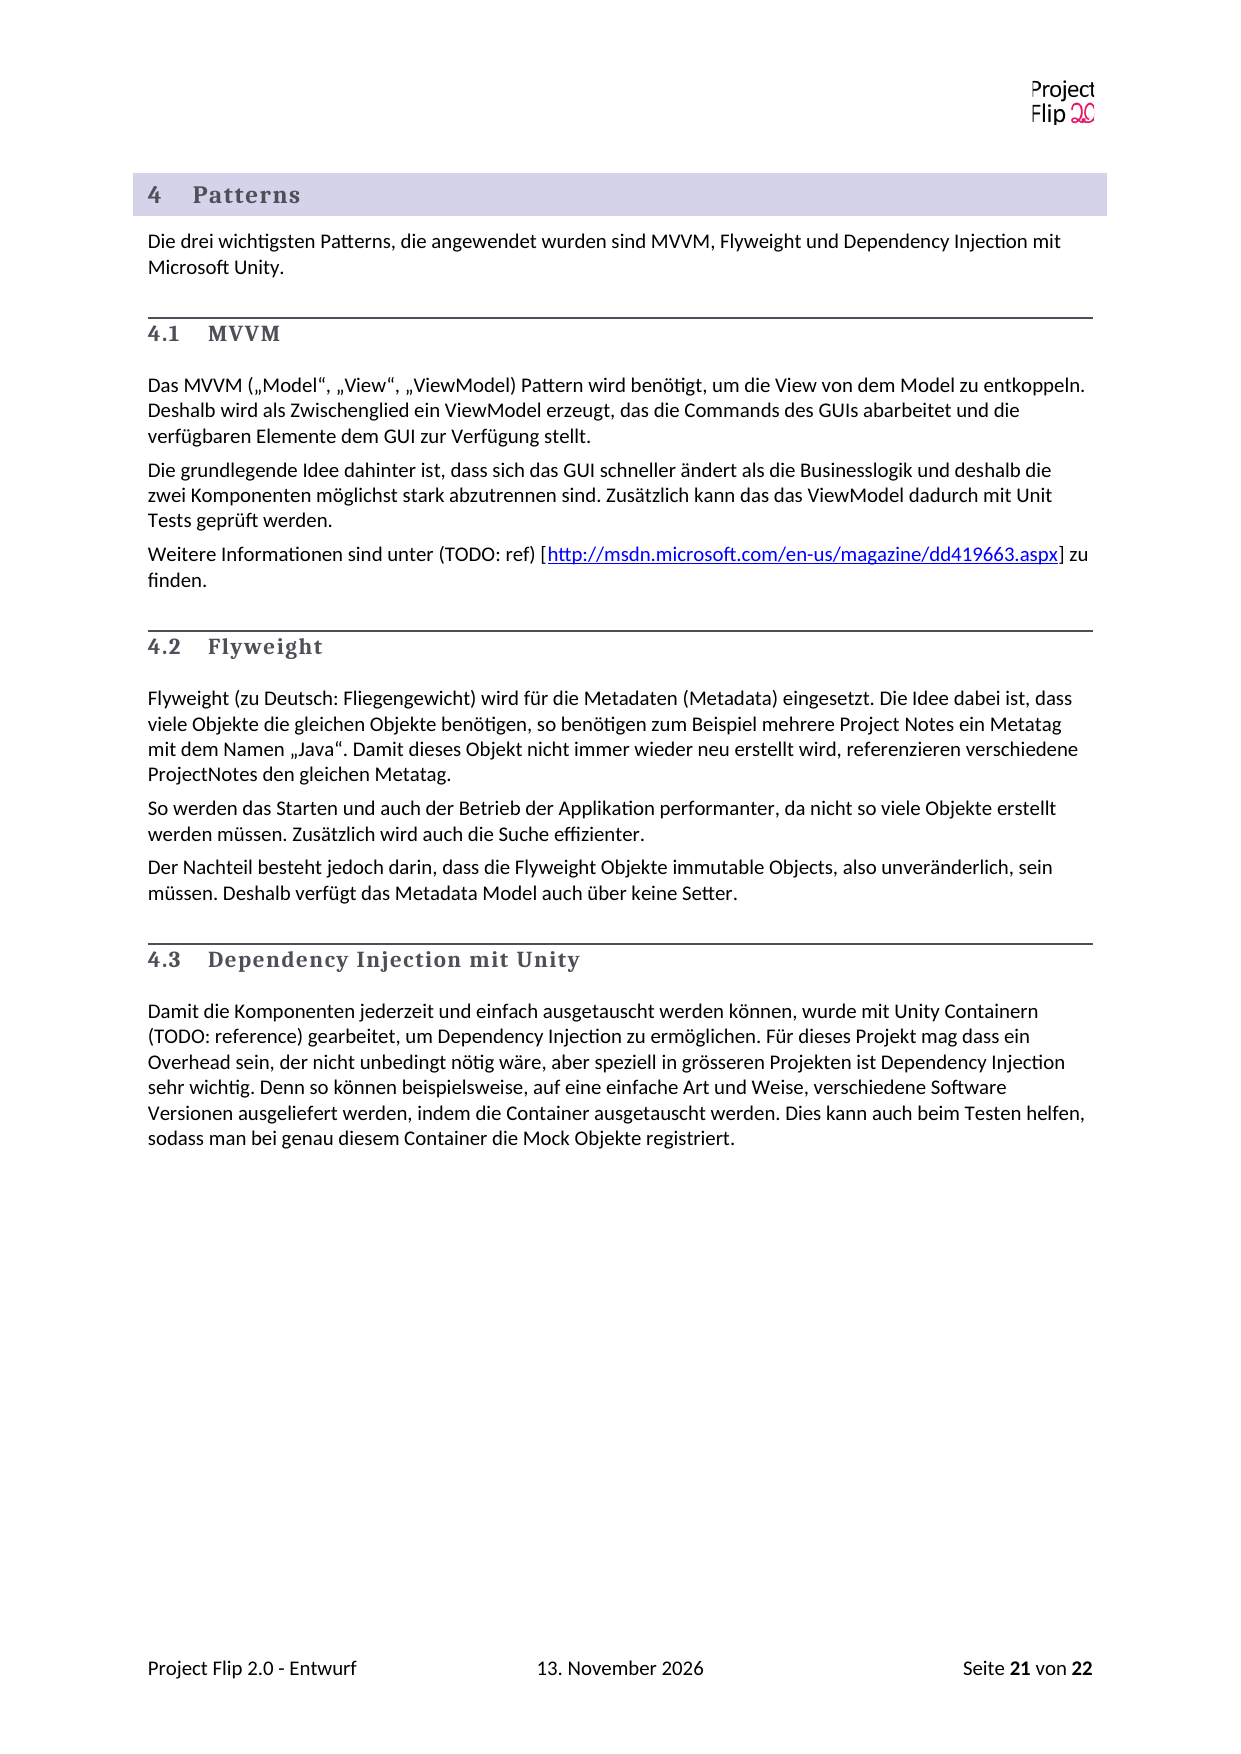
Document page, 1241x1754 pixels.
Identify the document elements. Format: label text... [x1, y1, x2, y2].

text Damit die Komponenten jederzeit und einfach ausgetauscht werden können, wurde mit Unity Containern (TODO: reference) gearbeitet, um Dependency Injection zu ermöglichen. Für dieses Projekt mag dass ein Overhead sein, der nicht unbedingt nötig wäre, aber speziell in grösseren Projekten ist Dependency Injection sehr wichtig. Denn so können beispielsweise, auf eine einfache Art und Weise, verschiedene Software Versionen ausgeliefert werden, indem die Container ausgetauscht werden. Dies kann auch beim Testen helfen, sodass man bei genau diesem Container die Mock Objekte registriert. [148, 998, 1093, 1151]
text Die drei wichtigsten Patterns, die angewendet wurden sind MVVM, Flyweight und Dependency Injection mit Microsoft Unity. [148, 228, 1093, 279]
subtitle MVVM [148, 319, 1093, 347]
text Die grundlegende Idee dahinter ist, dass sich das GUI schneller ändert als die Businesslogik und deshalb die zwei Komponenten möglichst stark abzutrennen sind. Zusätzlich kann das das ViewModel dadurch mit Unit Tests geprüft werden. [148, 457, 1093, 533]
text Flyweight (zu Deutsch: Fliegengewicht) wird für die Metadaten (Metadata) eingesetzt. Die Idee dabei ist, dass viele Objekte die gleichen Objekte benötigen, so benötigen zum Beispiel mehrere Project Notes ein Metatag mit dem Namen „Java“. Damit dieses Objekt nicht immer wieder neu erstellt wird, referenzieren verschiedene ProjectNotes den gleichen Metatag. [148, 685, 1093, 787]
text Das MVVM („Model“, „View“, „ViewModel) Pattern wird benötigt, um die View von dem Model zu entkoppeln. Deshalb wird als Zwischenglied ein ViewModel erzeugt, das die Commands des GUIs abarbeitet und die verfügbaren Elemente dem GUI zur Verfügung stellt. [148, 372, 1093, 448]
text Der Nachteil besteht jedoch darin, dass die Flyweight Objekte immutable Objects, also unveränderlich, sein müssen. Deshalb verfügt das Metadata Model auch über keine Setter. [148, 854, 1093, 905]
picture [1081, 79, 1097, 124]
subtitle Dependency Injection mit Unity [148, 945, 1093, 973]
text Weitere Informationen sind unter (TODO: ref) [http://msdn.microsoft.com/en-us/magazine/dd419663.aspx] zu finden. [148, 541, 1093, 592]
subtitle Flyweight [148, 632, 1093, 660]
text So werden das Starten und auch der Betrieb der Applikation performanter, da nicht so viele Objekte erstellt werden müssen. Zusätzlich wird auch die Suche effizienter. [148, 795, 1093, 846]
subtitle Patterns [139, 179, 1101, 210]
